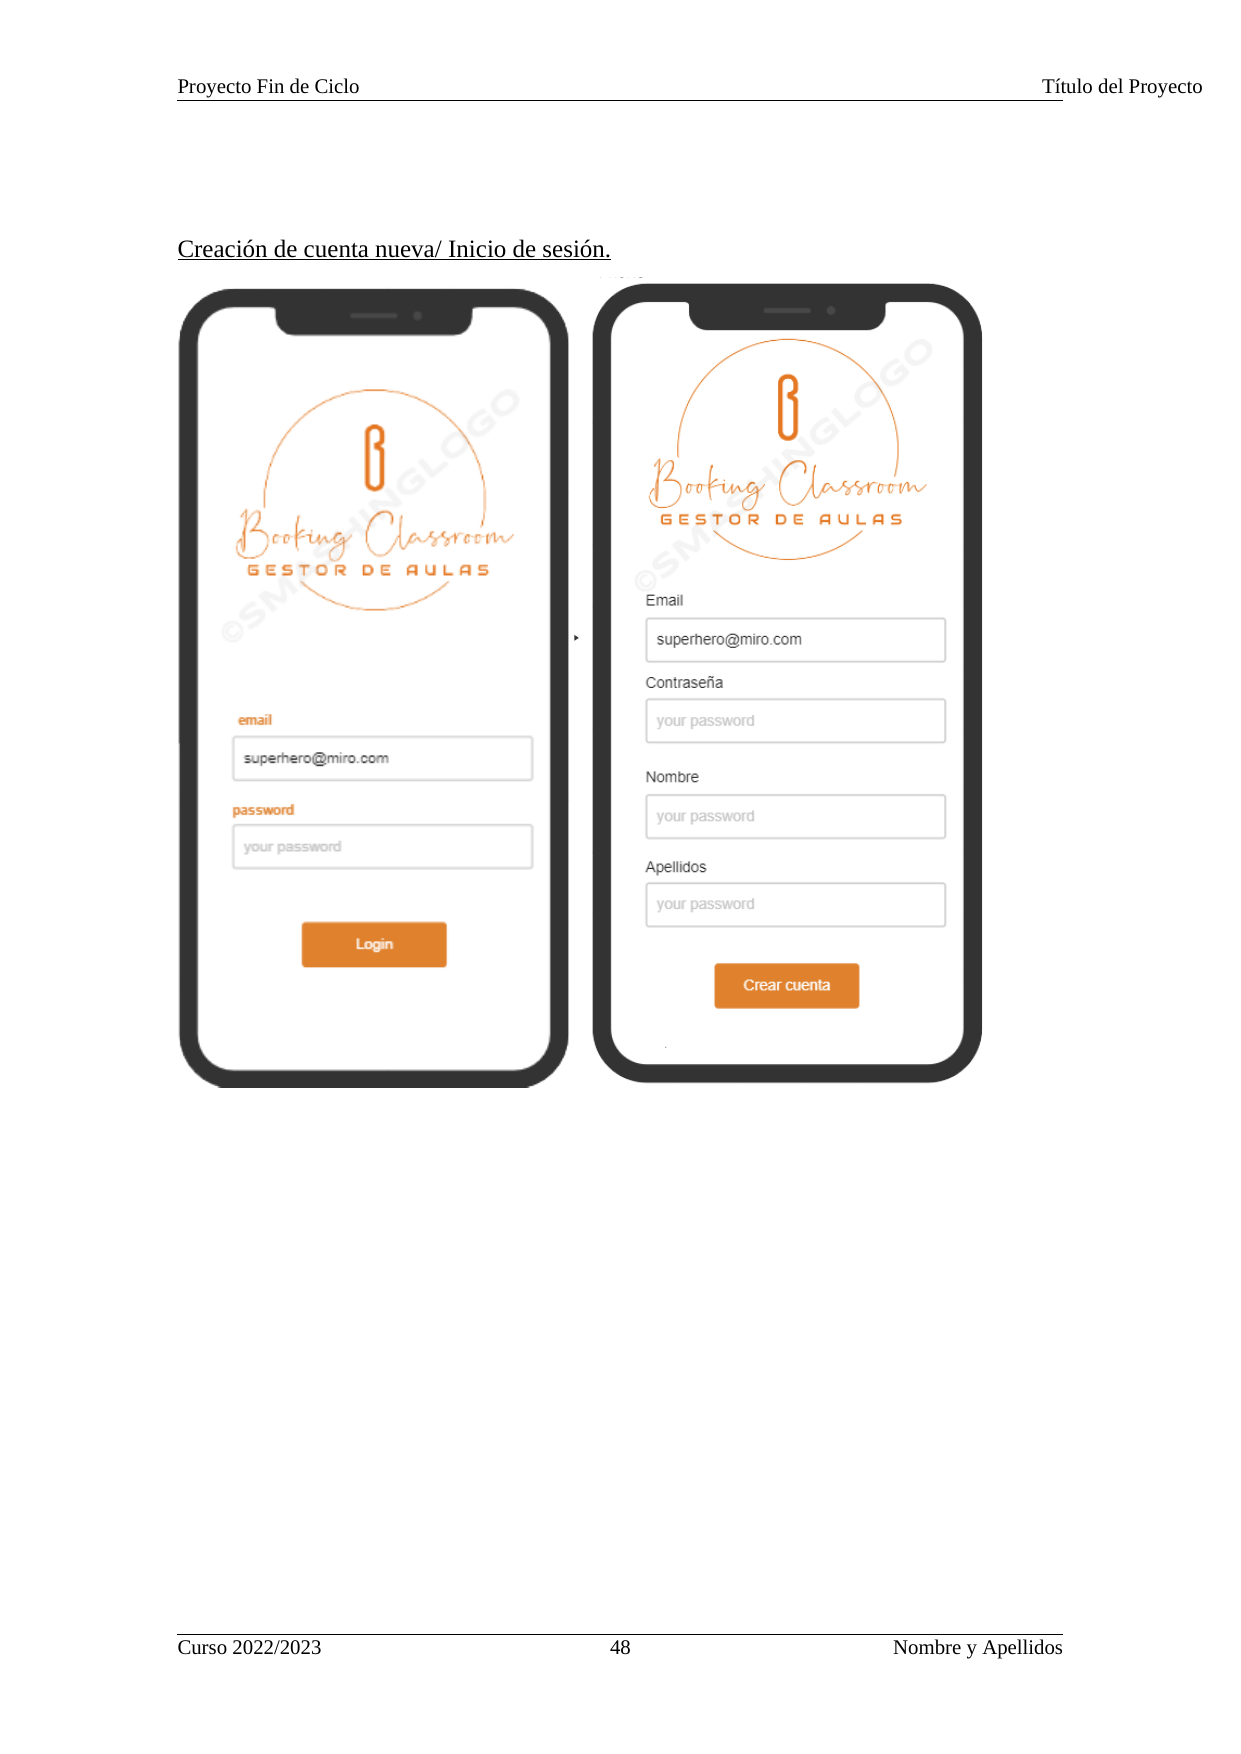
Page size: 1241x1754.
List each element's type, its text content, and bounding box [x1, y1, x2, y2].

text Creación de cuenta nueva/ Inicio de sesión. [177, 234, 1063, 263]
picture [177, 277, 993, 1088]
